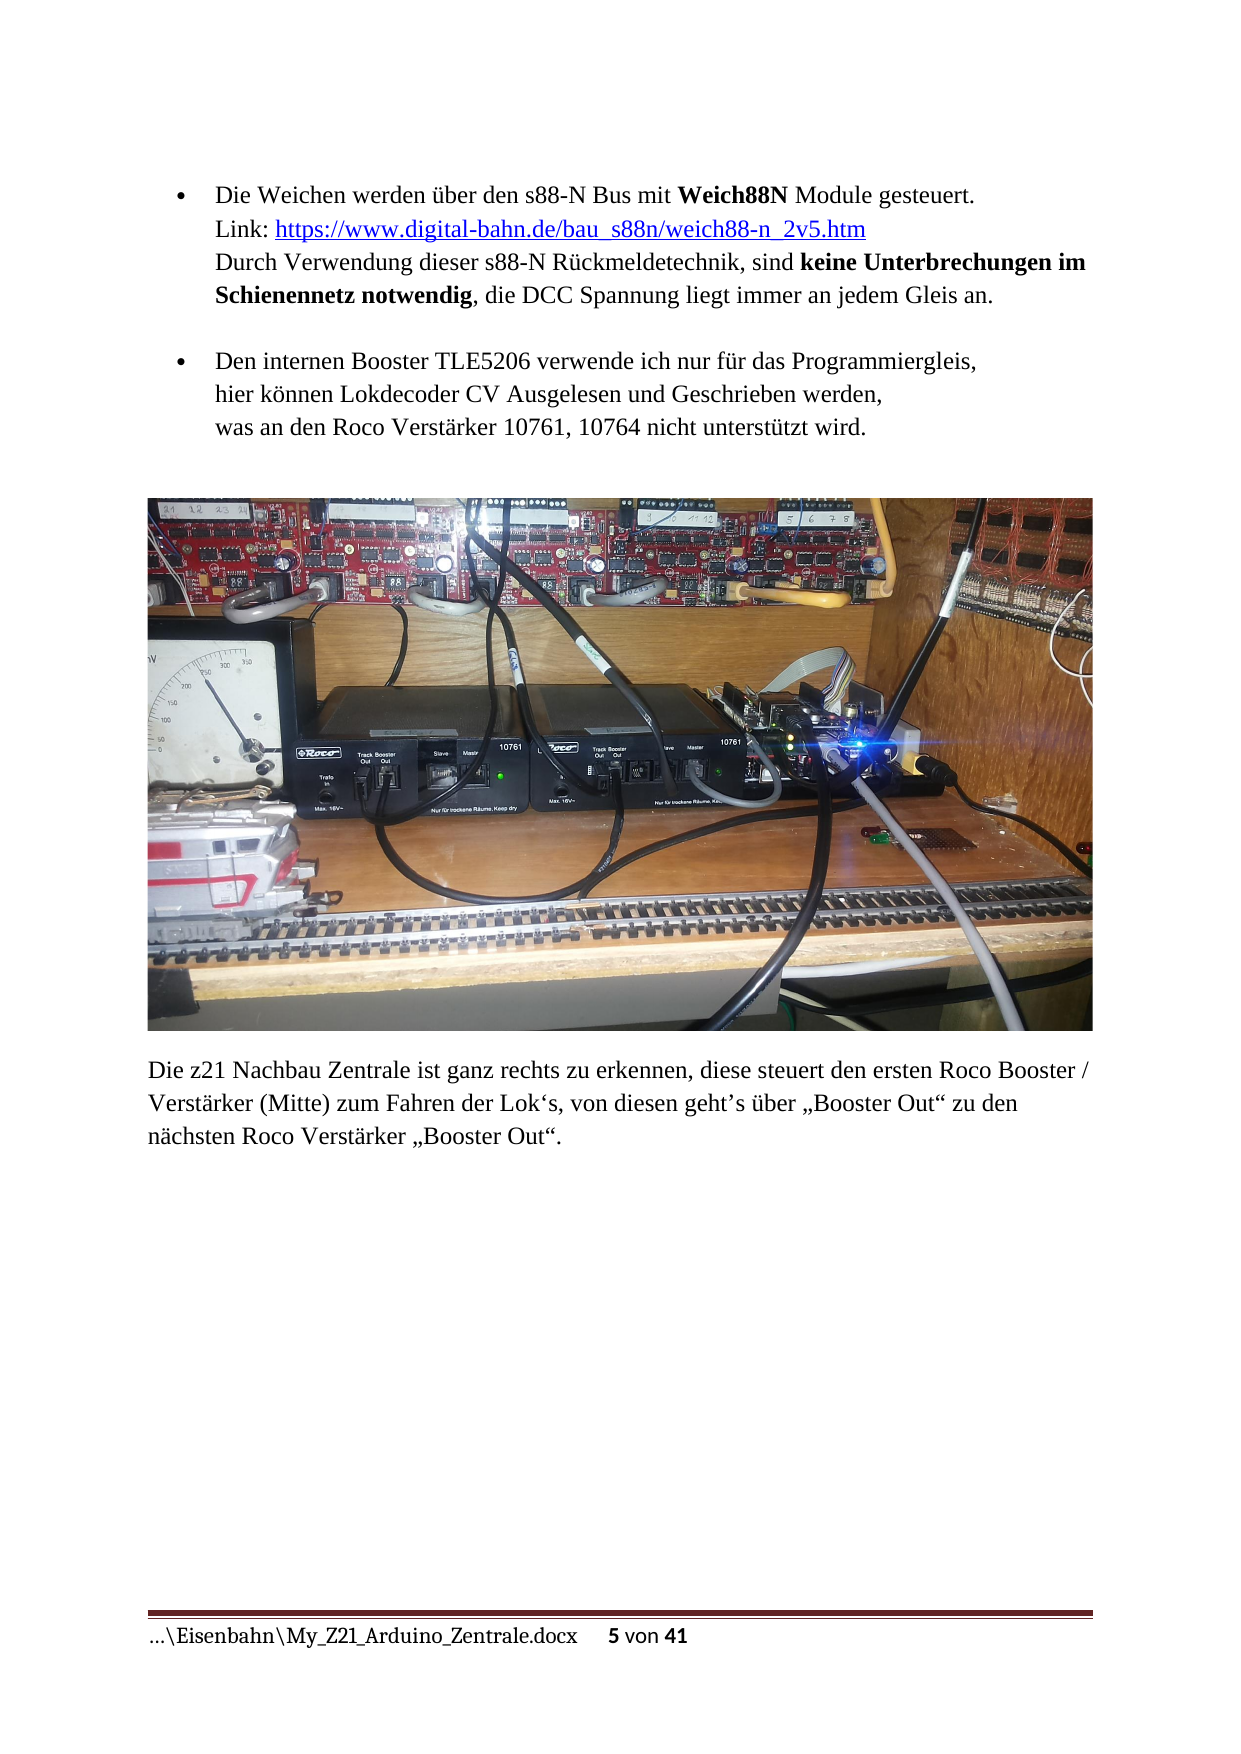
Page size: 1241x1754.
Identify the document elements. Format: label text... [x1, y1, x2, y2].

list Den internen Booster TLE5206 verwende ich nur für das Programmiergleis, hier können Lokdecoder CV Ausgelesen und Geschrieben werden, was an den Roco Verstärker 10761, 10764 nicht unterstützt wird. [177, 346, 1093, 441]
list Die Weichen werden über den s88-N Bus mit Weich88N Module gesteuert. Link: https://www.digital-bahn.de/bau_s88n/weich88-n_2v5.htm [177, 181, 1093, 242]
list Durch Verwendung dieser s88-N Rückmeldetechnik, sind keine Unterbrechungen im Schienennetz notwendig, die DCC Spannung liegt immer an jedem Gleis an. [215, 247, 1093, 308]
picture [147, 498, 1093, 1031]
text Die z21 Nachbau Zentrale ist ganz rechts zu erkennen, diese steuert den ersten Roco Booster / Verstärker (Mitte) zum Fahren der Lok‘s, von diesen geht’s über „Booster Out“ zu den nächsten Roco Verstärker „Booster Out“. [148, 1055, 1093, 1150]
